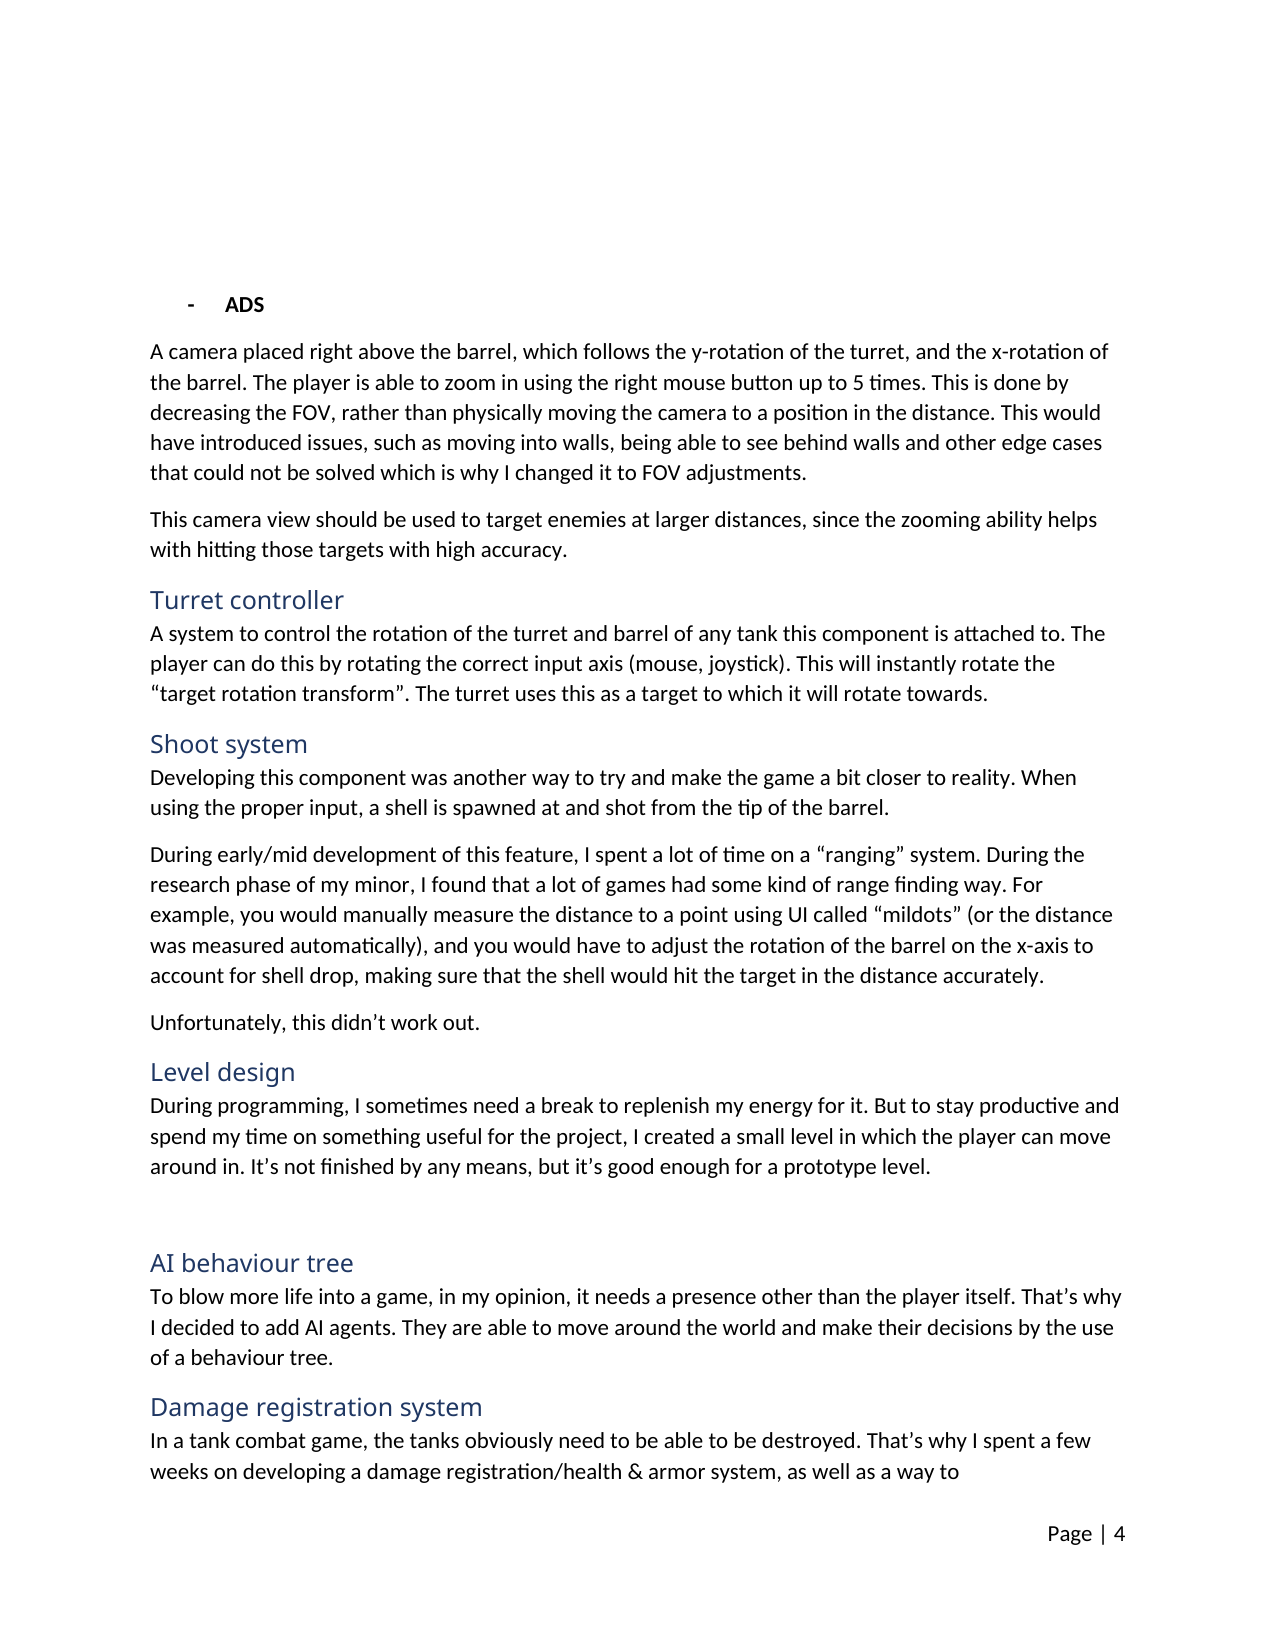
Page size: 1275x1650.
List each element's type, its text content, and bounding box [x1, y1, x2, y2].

text Developing this component was another way to try and make the game a bit closer to reality. When using the proper input, a shell is spawned at and shot from the tip of the barrel. [150, 763, 1125, 821]
text A system to control the rotation of the turret and barrel of any tank this component is attached to. The player can do this by rotating the correct input axis (mouse, joystick). This will instantly rotate the “target rotation transform”. The turret uses this as a target to which it will rotate towards. [150, 619, 1125, 707]
text In a tank combat game, the tanks obviously need to be able to be destroyed. That’s why I spent a few weeks on developing a damage registration/health & armor system, as well as a way to [150, 1427, 1125, 1485]
text To blow more life into a game, in my opinion, it needs a presence other than the player itself. That’s why I decided to add AI agents. They are able to move around the world and make their decisions by the use of a behaviour tree. [150, 1282, 1125, 1371]
text This camera view should be used to target enemies at larger distances, since the zooming ability helps with hitting those targets with high accuracy. [150, 505, 1125, 563]
text A camera placed right above the barrel, which follows the y-rotation of the turret, and the x-rotation of the barrel. The player is able to zoom in using the right mouse button up to 5 times. This is done by decreasing the FOV, rather than physically moving the camera to a position in the distance. This would have introduced issues, such as moving into walls, being able to see behind walls and other edge cases that could not be solved which is why I changed it to FOV adjustments. [150, 337, 1125, 486]
subtitle Damage registration system [150, 1390, 1125, 1424]
text During early/mid development of this feature, I spent a lot of time on a “ranging” system. During the research phase of my minor, I found that a lot of games had some kind of range finding way. For example, you would manually measure the distance to a point using UI called “mildots” (or the distance was measured automatically), and you would have to adjust the rotation of the barrel on the x-axis to account for shell drop, making sure that the shell would hit the target in the distance accurately. [150, 840, 1125, 989]
text Unfortunately, this didn’t work out. [150, 1008, 1125, 1036]
subtitle Turret controller [150, 582, 1125, 616]
text During programming, I sometimes need a break to replenish my energy for it. But to stay productive and spend my time on something useful for the project, I created a small level in which the player can move around in. It’s not finished by any means, but it’s good enough for a prototype level. [150, 1092, 1125, 1180]
list ADS [187, 291, 1125, 319]
subtitle Level design [150, 1055, 1125, 1089]
subtitle Shoot system [150, 726, 1125, 760]
subtitle AI behaviour tree [150, 1246, 1125, 1280]
